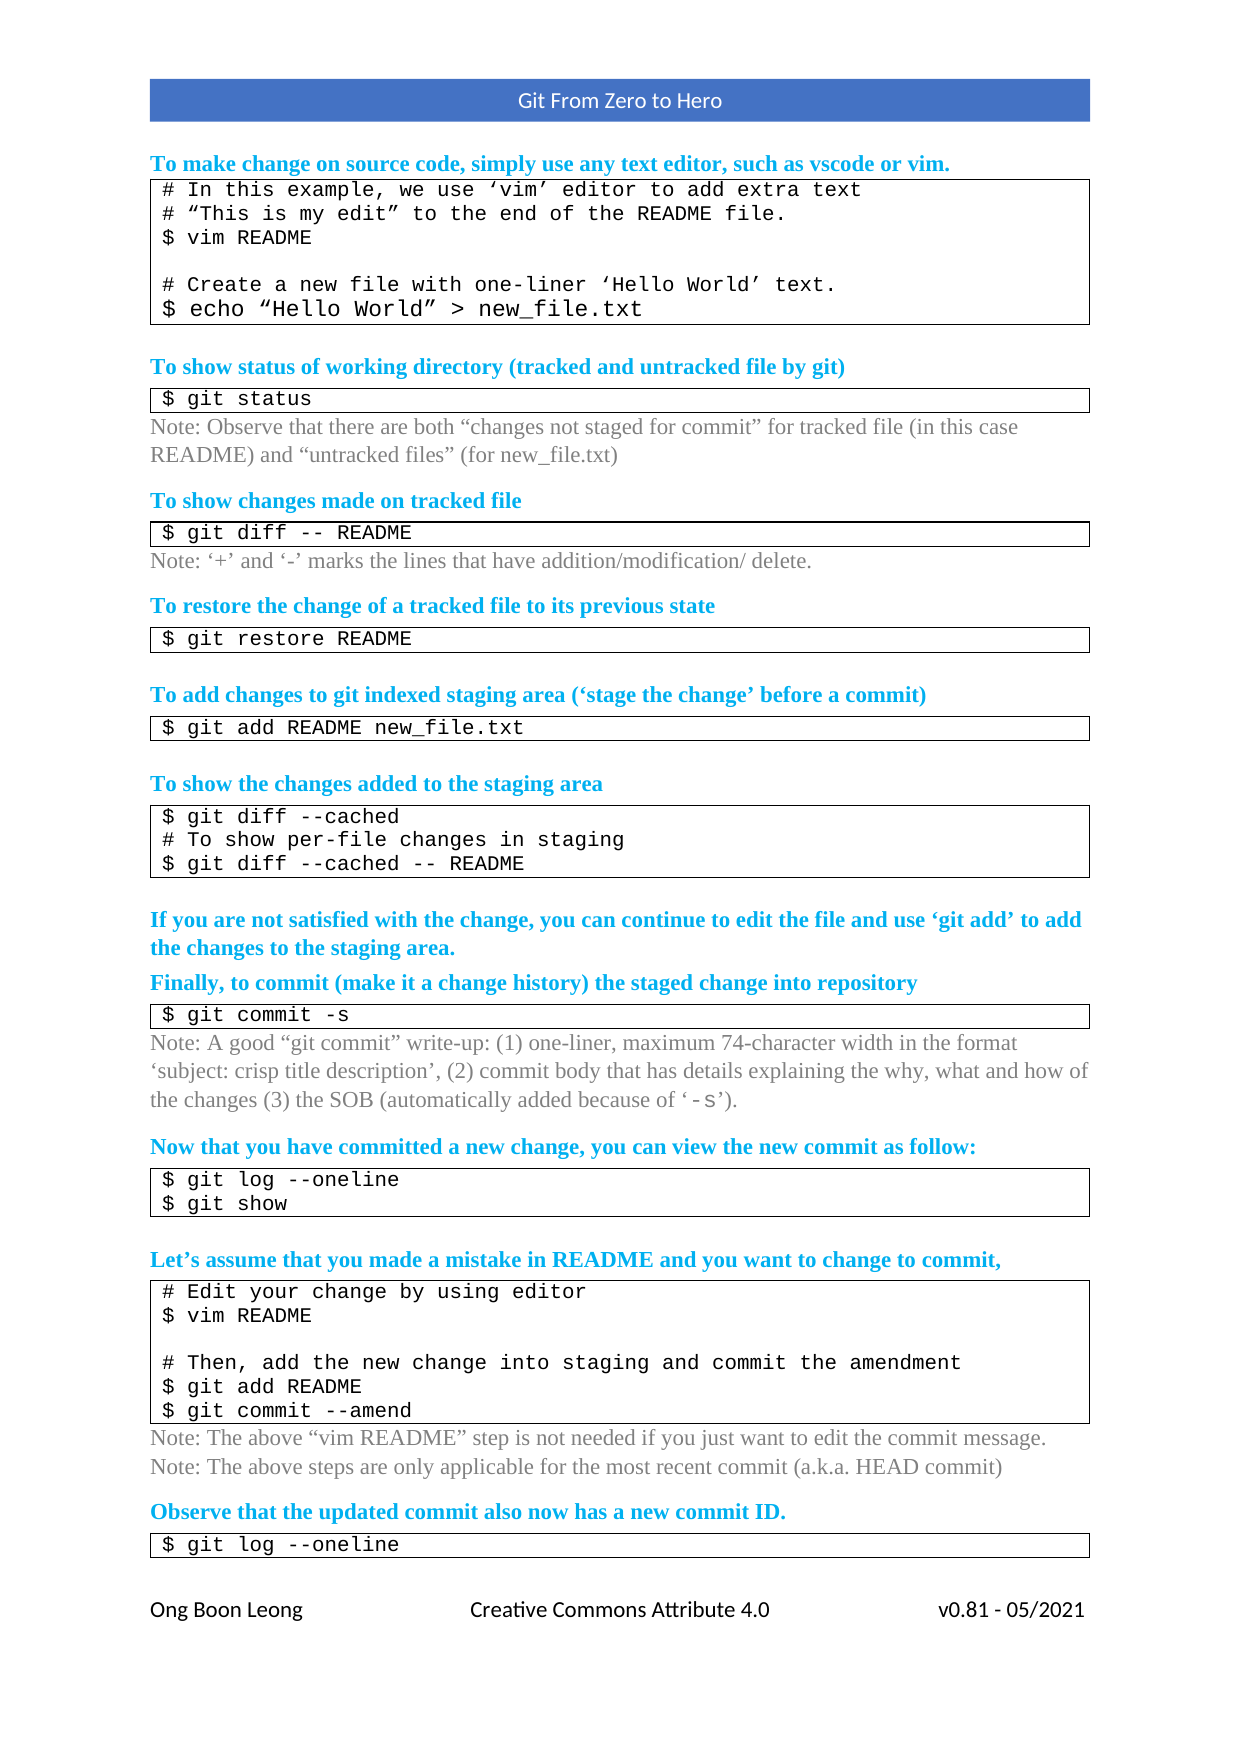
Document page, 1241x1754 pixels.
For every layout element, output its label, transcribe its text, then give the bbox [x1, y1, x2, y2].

text To show the changes added to the staging area [150, 741, 1090, 796]
table_header $ git restore README [151, 628, 1089, 652]
table_header $ git diff --cached # To show per-file changes in staging $ git diff --cached -- README [151, 806, 1089, 877]
text Note: The above “vim README” step is not needed if you just want to edit the commit message. Note: The above steps are only applicable for the most recent commit (a.k.a. HEAD commit) [150, 1424, 1090, 1479]
text Finally, to commit (make it a change history) the staged change into repository [150, 969, 1090, 995]
table_header $ git log --oneline [151, 1534, 1089, 1557]
text To add changes to git indexed staging area (‘stage the change’ before a commit) [150, 653, 1090, 707]
table_header $ git diff -- README [151, 523, 1089, 546]
table_header $ git log --oneline $ git show [151, 1169, 1089, 1216]
table_header $ git add README new_file.txt [151, 717, 1089, 740]
text To show status of working directory (tracked and untracked file by git) [150, 325, 1090, 379]
text To show changes made on tracked file [150, 487, 1090, 513]
text Let’s assume that you made a mistake in README and you want to change to commit, [150, 1217, 1090, 1272]
text Note: A good “git commit” write-up: (1) one-liner, maximum 74-character width in the format ‘subject: crisp title description’, (2) commit body that has details explaining the why, what and how of the changes (3) the SOB (automatically added because of ‘-s’). [150, 1029, 1090, 1114]
table_header $ git status [151, 389, 1089, 412]
table_header $ git commit -s [151, 1005, 1089, 1028]
table_header # Edit your change by using editor $ vim README # Then, add the new change into staging and commit the amendment $ git add README $ git commit --amend [151, 1281, 1089, 1423]
text To restore the change of a tracked file to its previous state [150, 592, 1090, 618]
table_header # In this example, we use ‘vim’ editor to add extra text # “This is my edit” to the end of the README file. $ vim README # Create a new file with one-liner ‘Hello World’ text. $ echo “Hello World” > new_file.txt [151, 180, 1089, 324]
text Note: Observe that there are both “changes not staged for commit” for tracked file (in this case README) and “untracked files” (for new_file.txt) [150, 413, 1090, 468]
text If you are not satisfied with the change, you can continue to edit the file and use ‘git add’ to add the changes to the staging area. [150, 878, 1090, 960]
text Observe that the updated commit also now has a new commit ID. [150, 1498, 1090, 1524]
text Now that you have committed a new change, you can view the new commit as follow: [150, 1133, 1090, 1159]
text To make change on source code, simply use any text editor, such as vscode or vim. [150, 150, 1090, 176]
text Note: ‘+’ and ‘-’ marks the lines that have addition/modification/ delete. [150, 547, 1090, 573]
